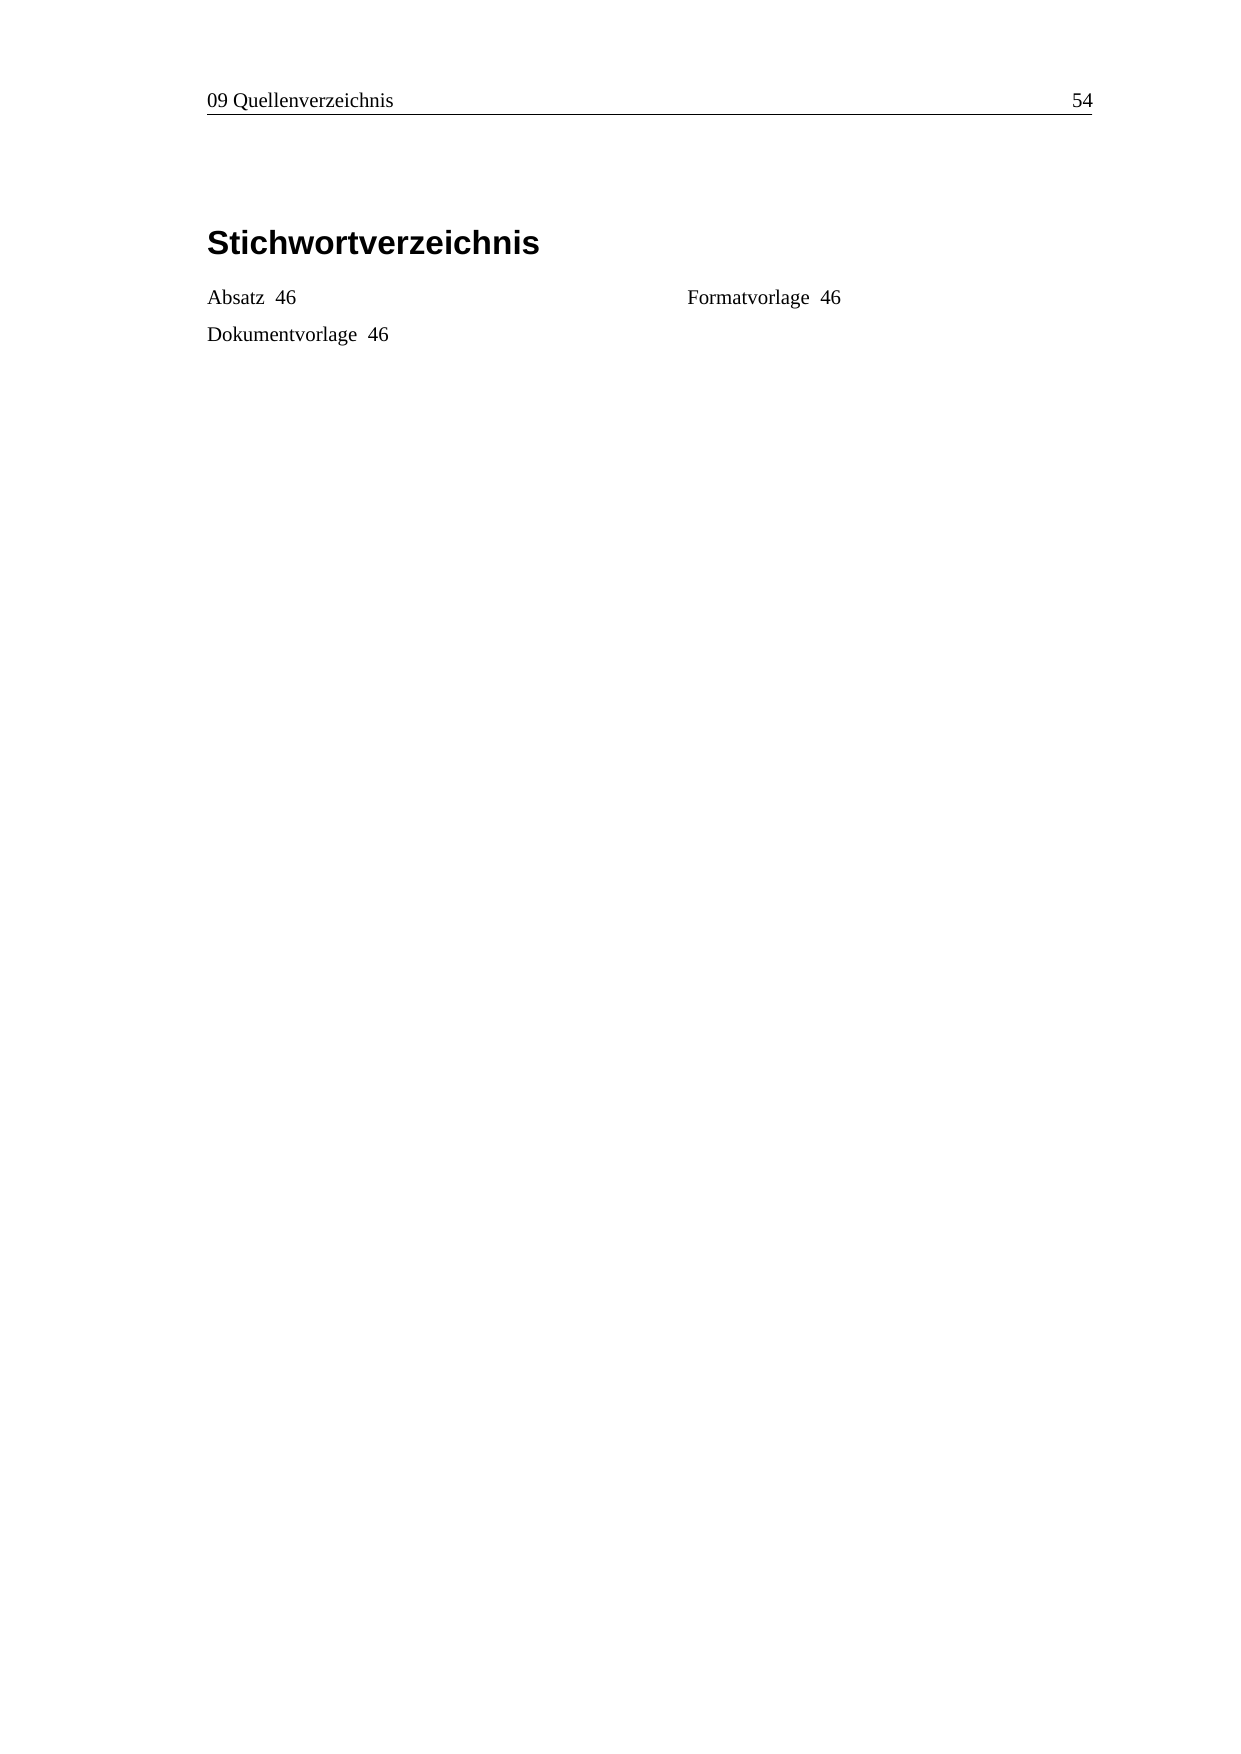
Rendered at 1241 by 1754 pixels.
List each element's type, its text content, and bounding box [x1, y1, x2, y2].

text Absatz 46 [207, 285, 612, 309]
text Dokumentvorlage 46 [207, 322, 612, 346]
text Formatvorlage 46 [687, 285, 1092, 309]
subtitle Stichwortverzeichnis [207, 223, 1092, 261]
